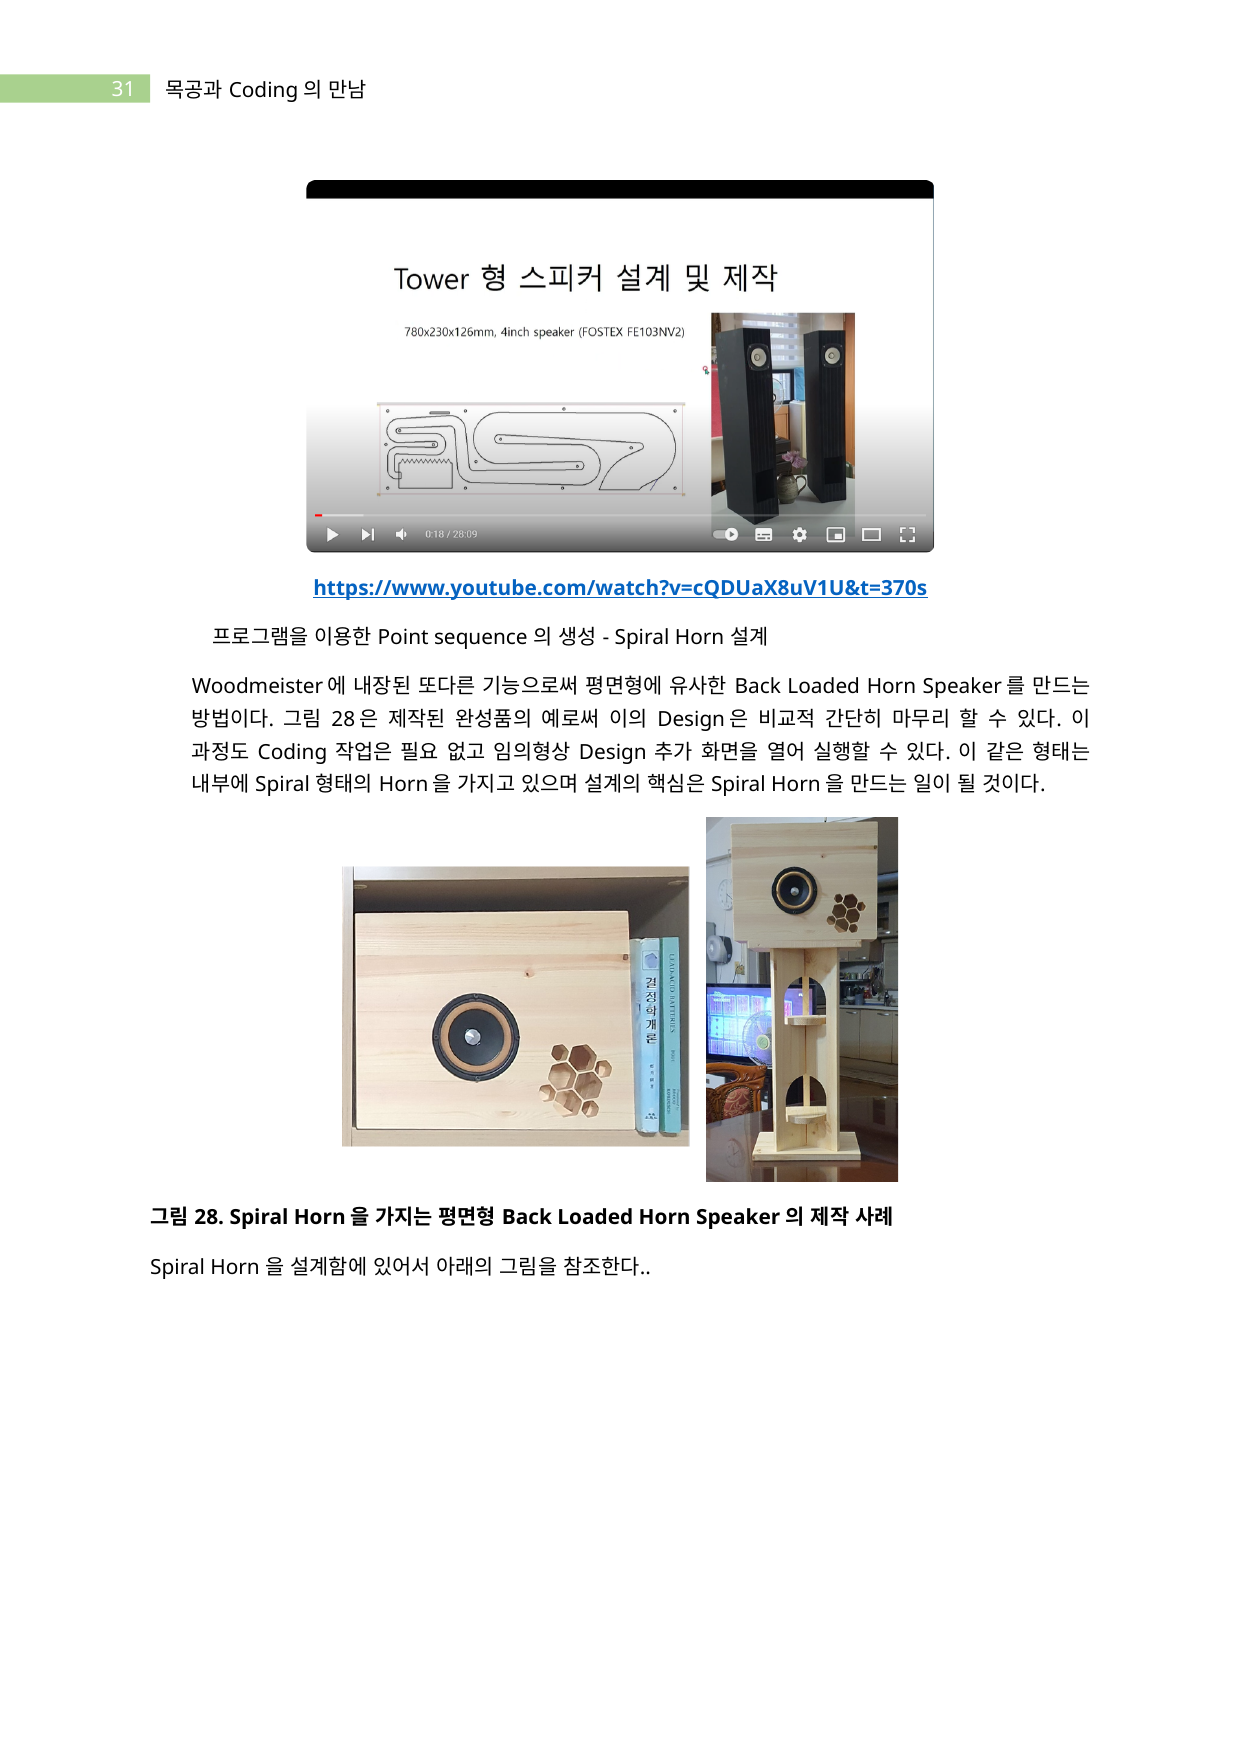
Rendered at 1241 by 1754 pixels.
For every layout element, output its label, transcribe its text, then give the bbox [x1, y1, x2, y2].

subtitle 프로그램을 이용한 Point sequence 의 생성 - Spiral Horn 설계 [212, 620, 1090, 650]
picture [306, 177, 935, 554]
text https://www.youtube.com/watch?v=cQDUaX8uV1U&t=370s [150, 573, 1090, 601]
text Woodmeister에 내장된 또다른 기능으로써 평면형에 유사한 Back Loaded Horn Speaker를 만드는 방법이다. 그림 28은 제작된 완성품의 예로써 이의 Design은 비교적 간단히 마무리 할 수 있다. 이 과정도 Coding 작업은 필요 없고 임의형상 Design 추가 화면을 열어 실행할 수 있다. 이 같은 형태는 내부에 Spiral 형태의 Horn을 가지고 있으며 설계의 핵심은 Spiral Horn을 만드는 일이 될 것이다. [192, 669, 1090, 798]
picture [342, 817, 899, 1182]
text 그림 28. Spiral Horn을 가지는 평면형 Back Loaded Horn Speaker 의 제작 사례 [150, 1201, 1090, 1231]
text Spiral Horn 을 설계함에 있어서 아래의 그림을 참조한다.. [150, 1250, 1090, 1280]
